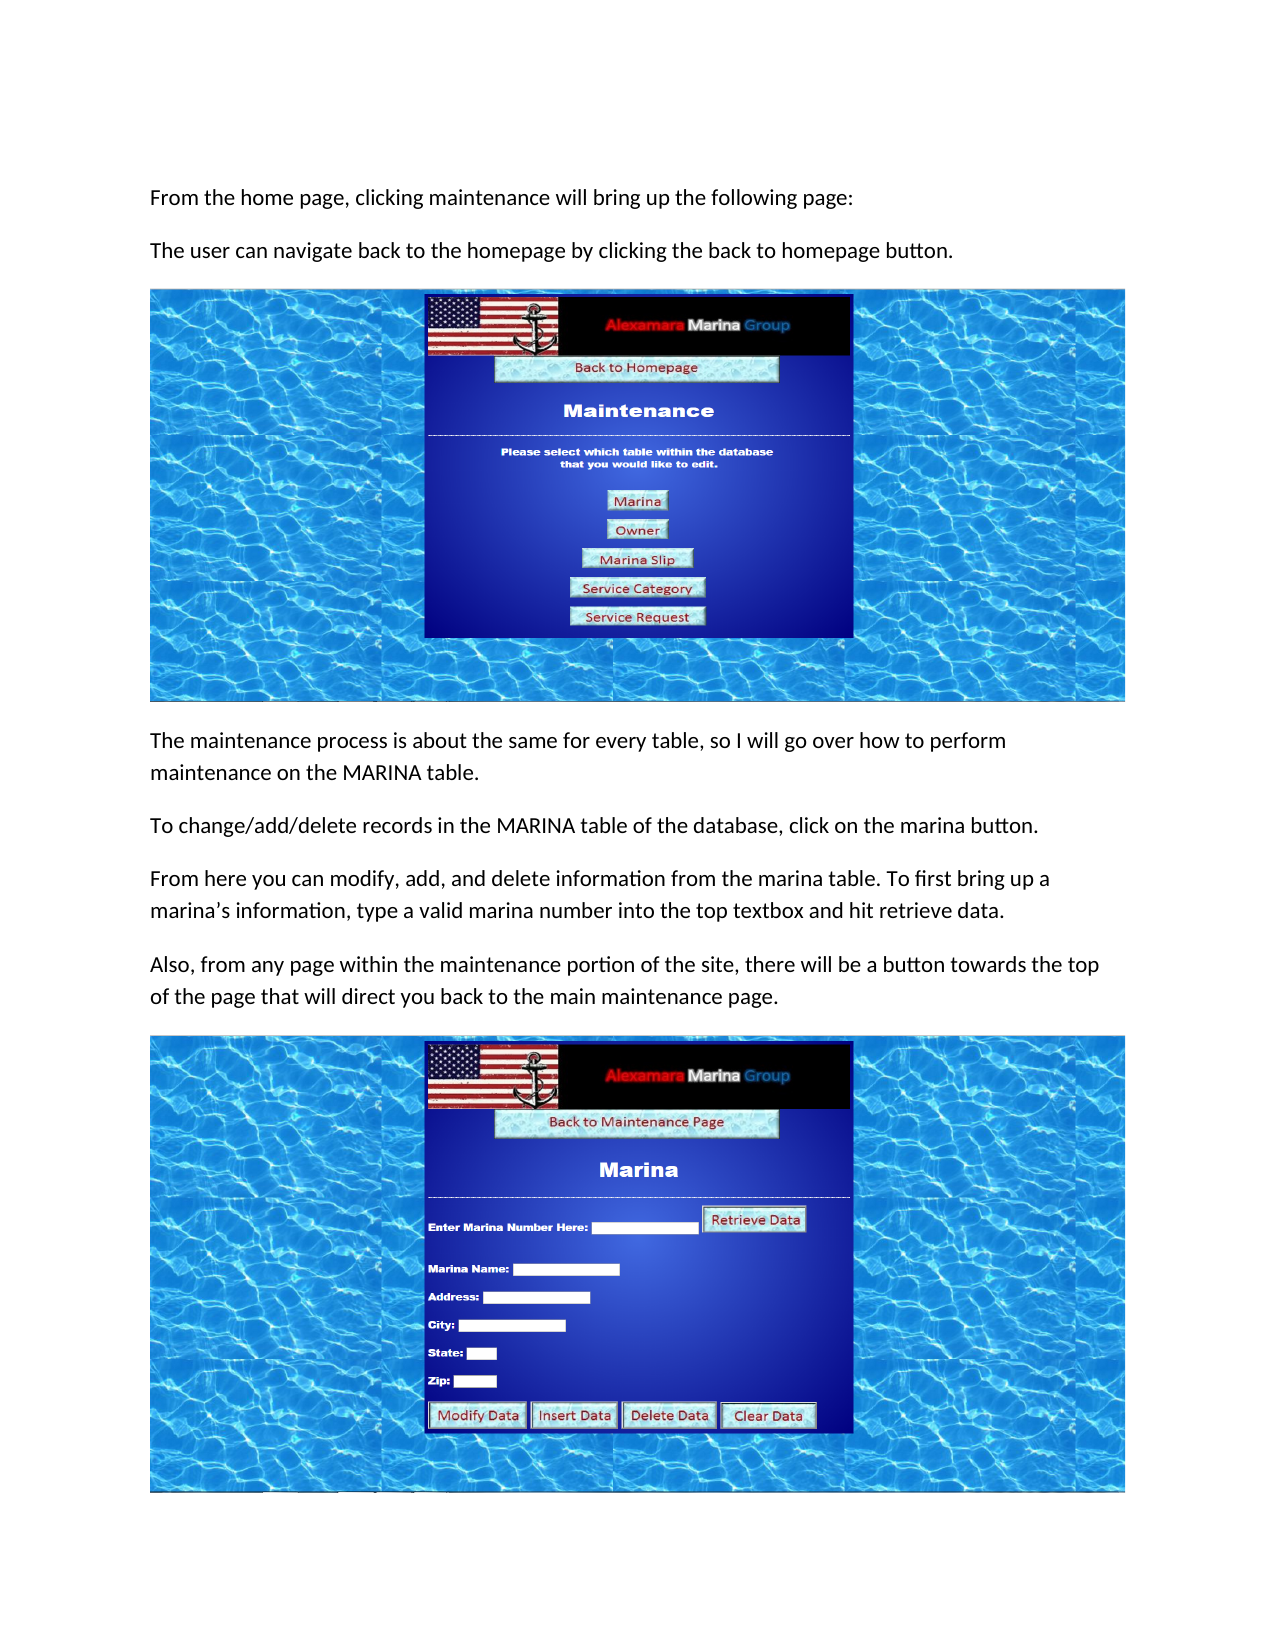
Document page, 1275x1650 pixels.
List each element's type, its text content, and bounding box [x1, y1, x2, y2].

text From the home page, clicking maintenance will bring up the following page: [150, 183, 1125, 211]
text The maintenance process is about the same for every table, so I will go over how to perform maintenance on the MARINA table. [150, 726, 1125, 786]
picture [150, 288, 1125, 702]
text To change/add/delete records in the MARINA table of the database, click on the marina button. [150, 811, 1125, 839]
picture [150, 1035, 1125, 1493]
text The user can navigate back to the homepage by clicking the back to homepage button. [150, 236, 1125, 264]
text Also, from any page within the maintenance portion of the site, there will be a button towards the top of the page that will direct you back to the main maintenance page. [150, 950, 1125, 1010]
text From here you can modify, add, and delete information from the marina table. To first bring up a marina’s information, type a valid marina number into the top textbox and hit retrieve data. [150, 864, 1125, 925]
